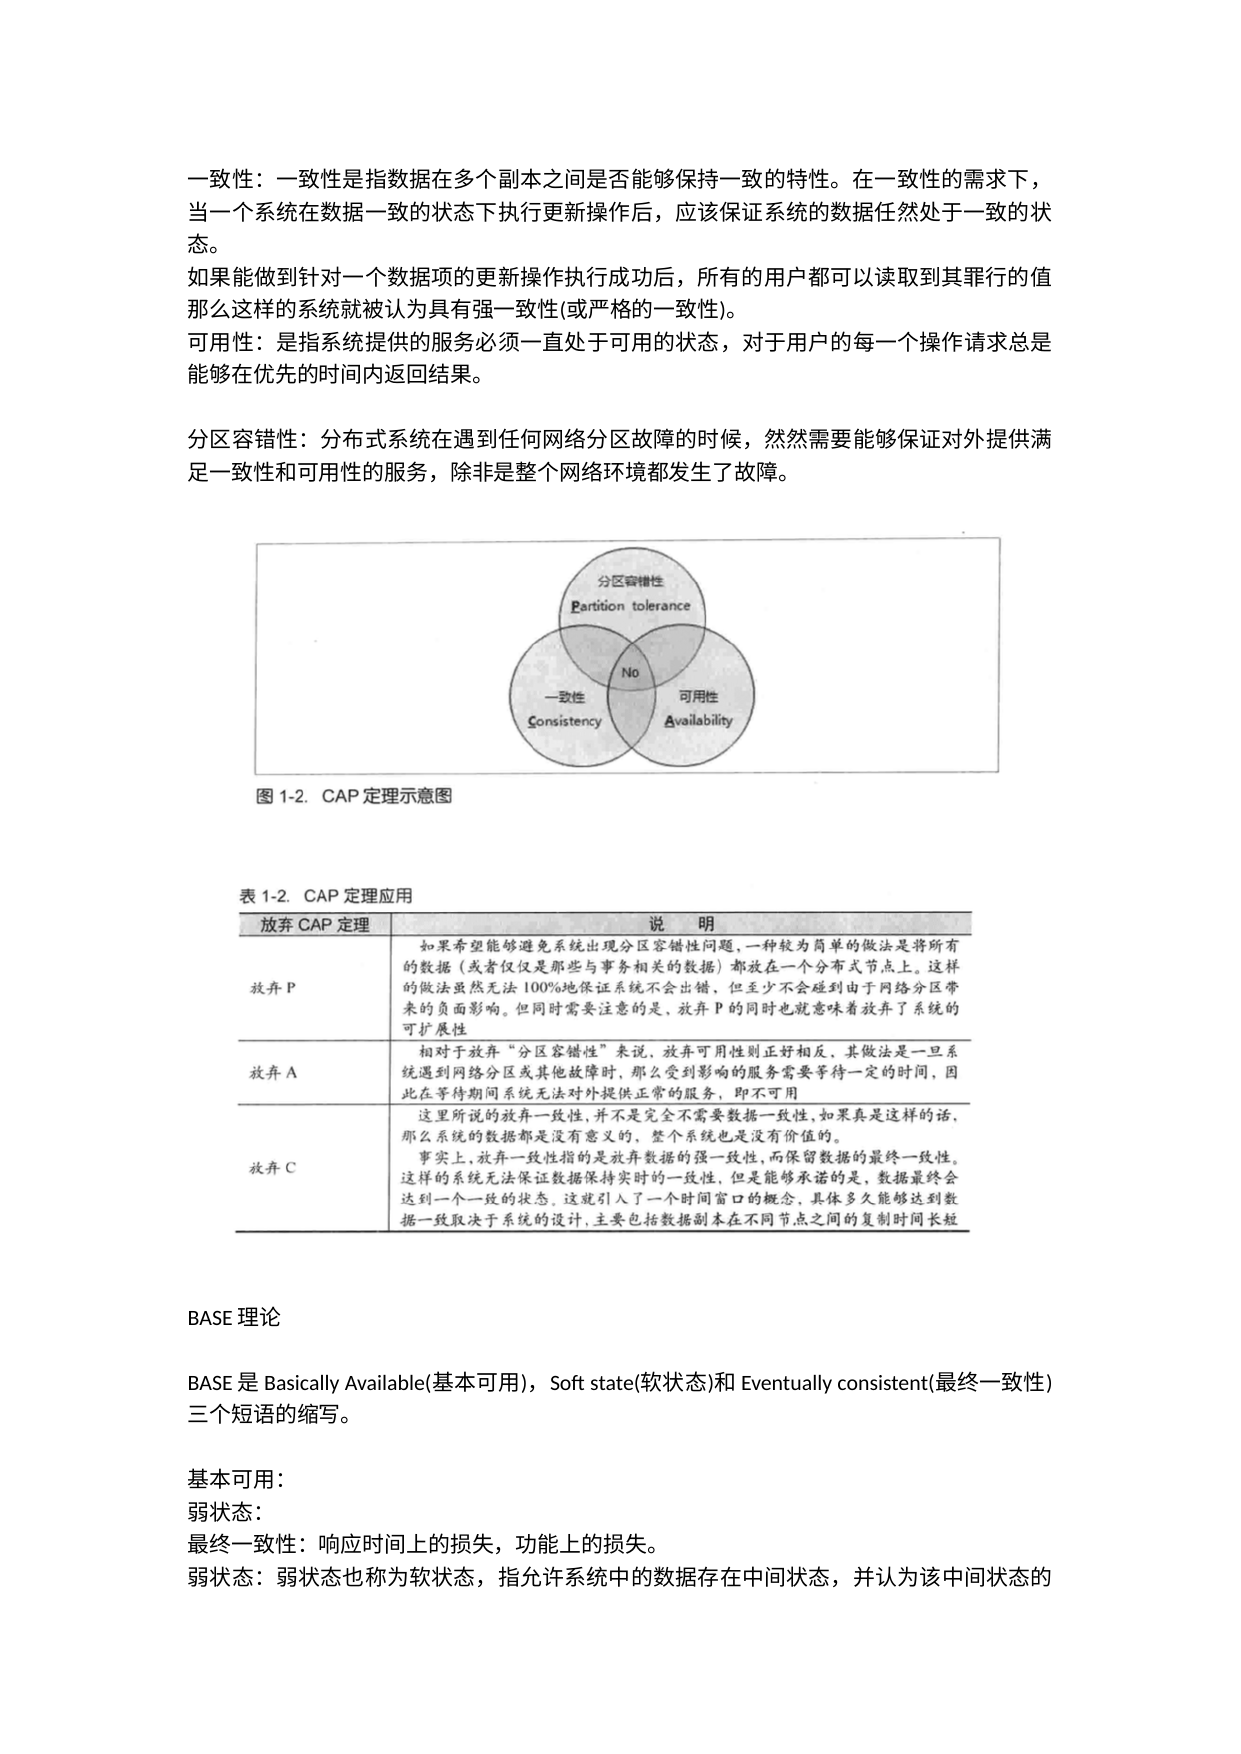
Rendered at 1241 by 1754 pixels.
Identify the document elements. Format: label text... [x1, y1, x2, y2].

text 基本可用： [187, 1462, 1053, 1494]
text BASE是Basically Available(基本可用)，Soft state(软状态)和Eventually consistent(最终一致性)三个短语的缩写。 [187, 1364, 1053, 1429]
text 一致性：一致性是指数据在多个副本之间是否能够保持一致的特性。在一致性的需求下，当一个系统在数据一致的状态下执行更新操作后，应该保证系统的数据任然处于一致的状态。 [187, 162, 1053, 259]
picture [187, 519, 1052, 830]
text 分区容错性：分布式系统在遇到任何网络分区故障的时候，然然需要能够保证对外提供满足一致性和可用性的服务，除非是整个网络环境都发生了故障。 [187, 422, 1053, 487]
picture [187, 877, 1053, 1240]
text 最终一致性：响应时间上的损失，功能上的损失。 [187, 1527, 1053, 1559]
text 弱状态： [187, 1494, 1053, 1527]
text BASE理论 [187, 1299, 1053, 1332]
text 如果能做到针对一个数据项的更新操作执行成功后，所有的用户都可以读取到其罪行的值，那么这样的系统就被认为具有强一致性(或严格的一致性)。 [187, 259, 1053, 324]
text 可用性：是指系统提供的服务必须一直处于可用的状态，对于用户的每一个操作请求总是能够在优先的时间内返回结果。 [187, 324, 1053, 389]
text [187, 1559, 1053, 1592]
